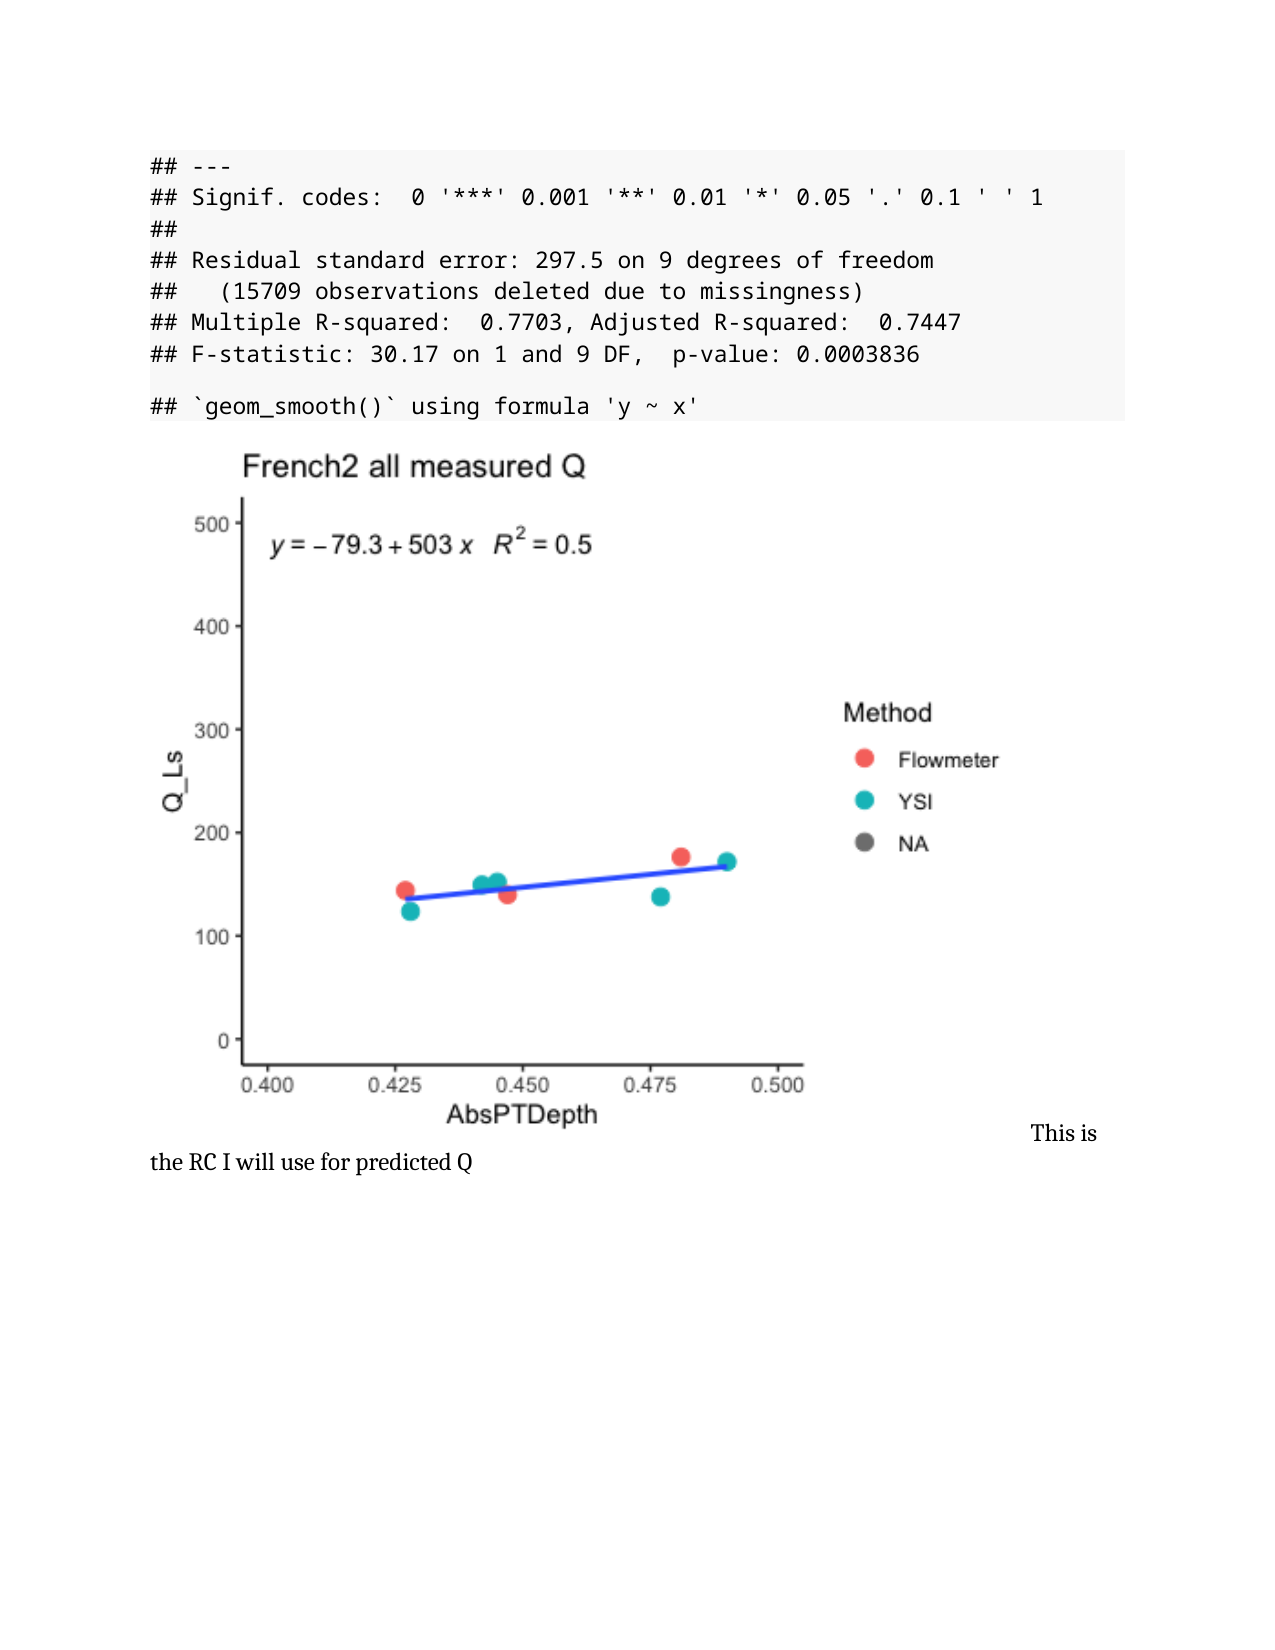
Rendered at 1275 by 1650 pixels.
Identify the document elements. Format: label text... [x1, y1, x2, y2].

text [150, 150, 1125, 369]
text ## `geom_smooth()` using formula 'y ~ x' [150, 389, 1125, 421]
picture [150, 441, 1025, 1142]
